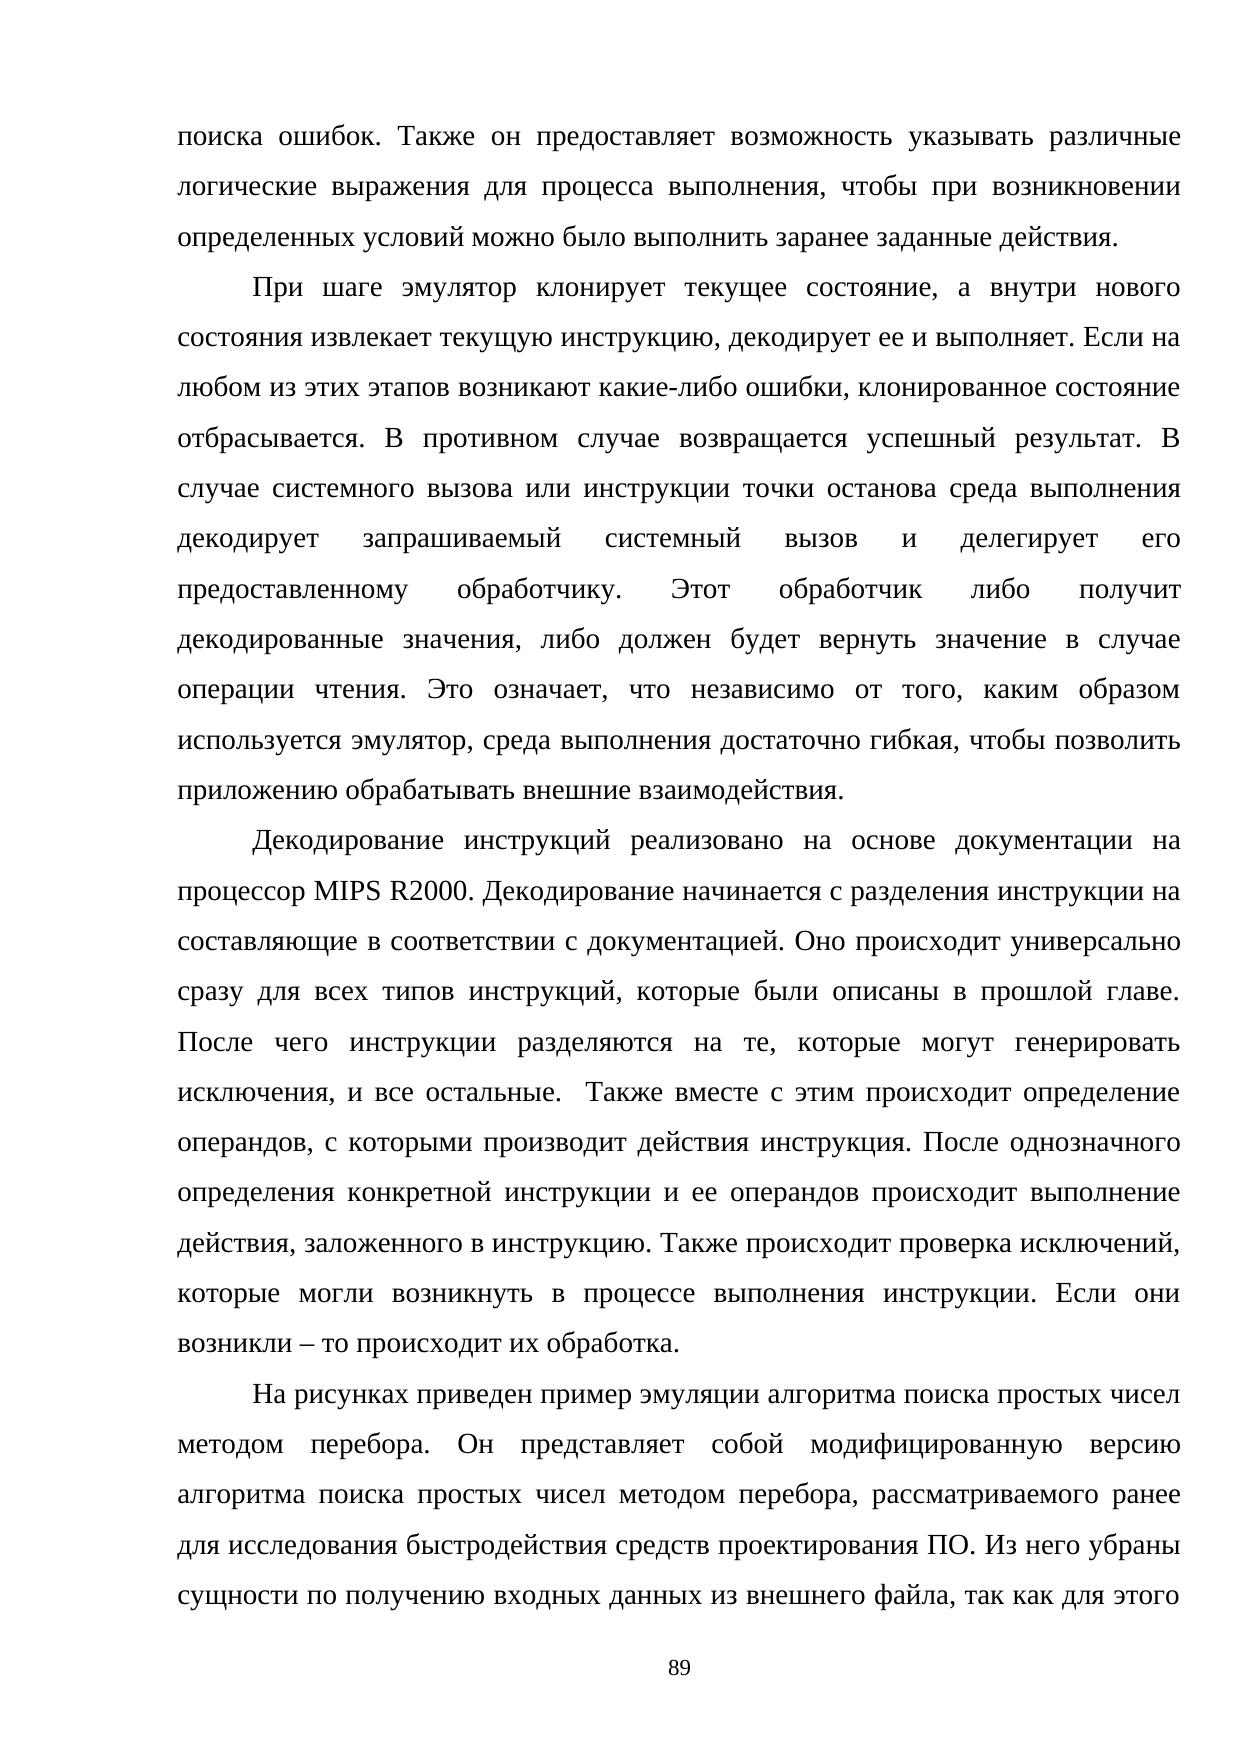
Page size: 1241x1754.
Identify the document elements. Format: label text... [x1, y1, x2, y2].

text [177, 1376, 1182, 1611]
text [177, 118, 1182, 252]
text При шаге эмулятор клонирует текущее состояние, а внутри нового состояния извлекает текущую инструкцию, декодирует ее и выполняет. Если на любом из этих этапов возникают какие-либо ошибки, клонированное состояние отбрасывается. В противном случае возвращается успешный результат. В случае системного вызова или инструкции точки останова среда выполнения декодирует запрашиваемый системный вызов и делегирует его предоставленному обработчику. Этот обработчик либо получит декодированные значения, либо должен будет вернуть значение в случае операции чтения. Это означает, что независимо от того, каким образом используется эмулятор, среда выполнения достаточно гибкая, чтобы позволить приложению обрабатывать внешние взаимодействия. [177, 269, 1182, 806]
text Декодирование инструкций реализовано на основе документации на процессор MIPS R2000. Декодирование начинается с разделения инструкции на составляющие в соответствии с документацией. Оно происходит универсально сразу для всех типов инструкций, которые были описаны в прошлой главе. После чего инструкции разделяются на те, которые могут генерировать исключения, и все остальные. Также вместе с этим происходит определение операндов, с которыми производит действия инструкция. После однозначного определения конкретной инструкции и ее операндов происходит выполнение действия, заложенного в инструкцию. Также происходит проверка исключений, которые могли возникнуть в процессе выполнения инструкции. Если они возникли – то происходит их обработка. [177, 822, 1182, 1359]
